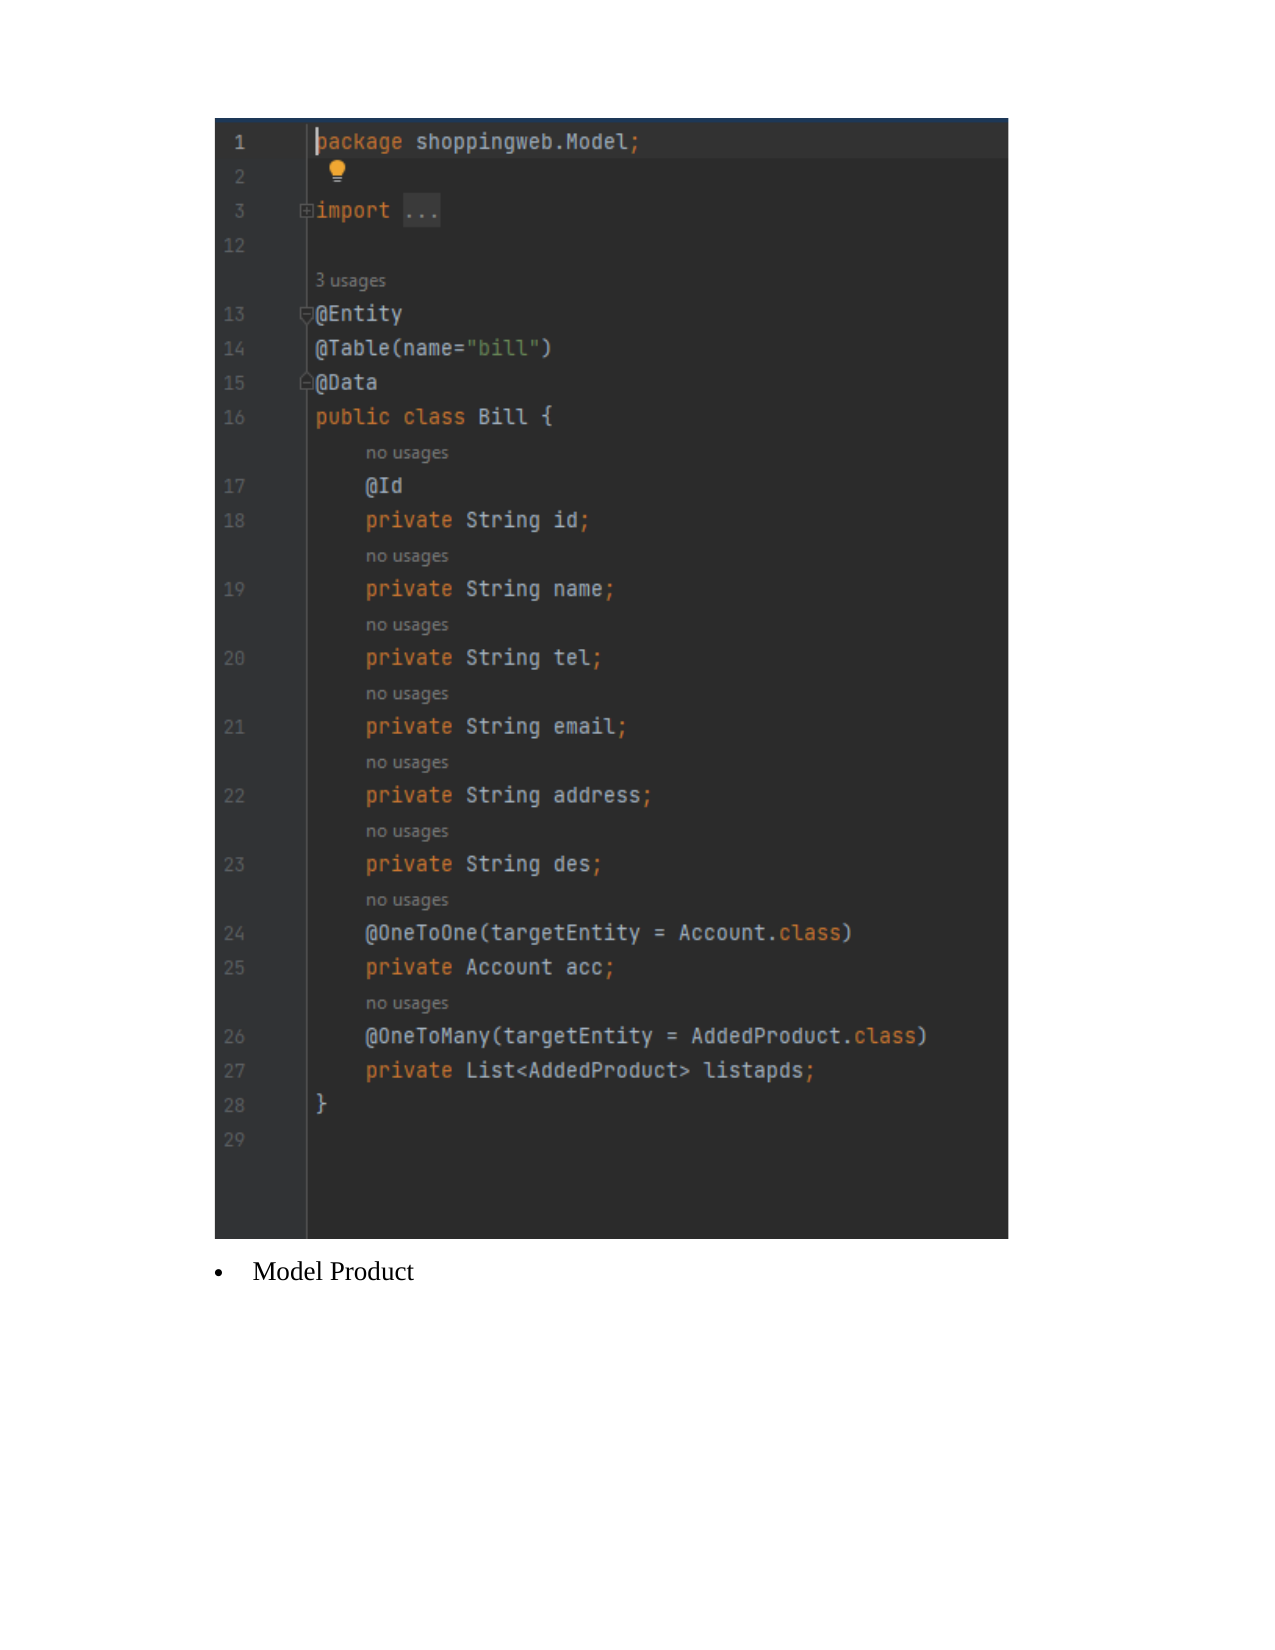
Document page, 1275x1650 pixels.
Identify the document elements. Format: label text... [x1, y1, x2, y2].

picture [214, 118, 1009, 1239]
list Model Product [215, 1255, 1186, 1286]
